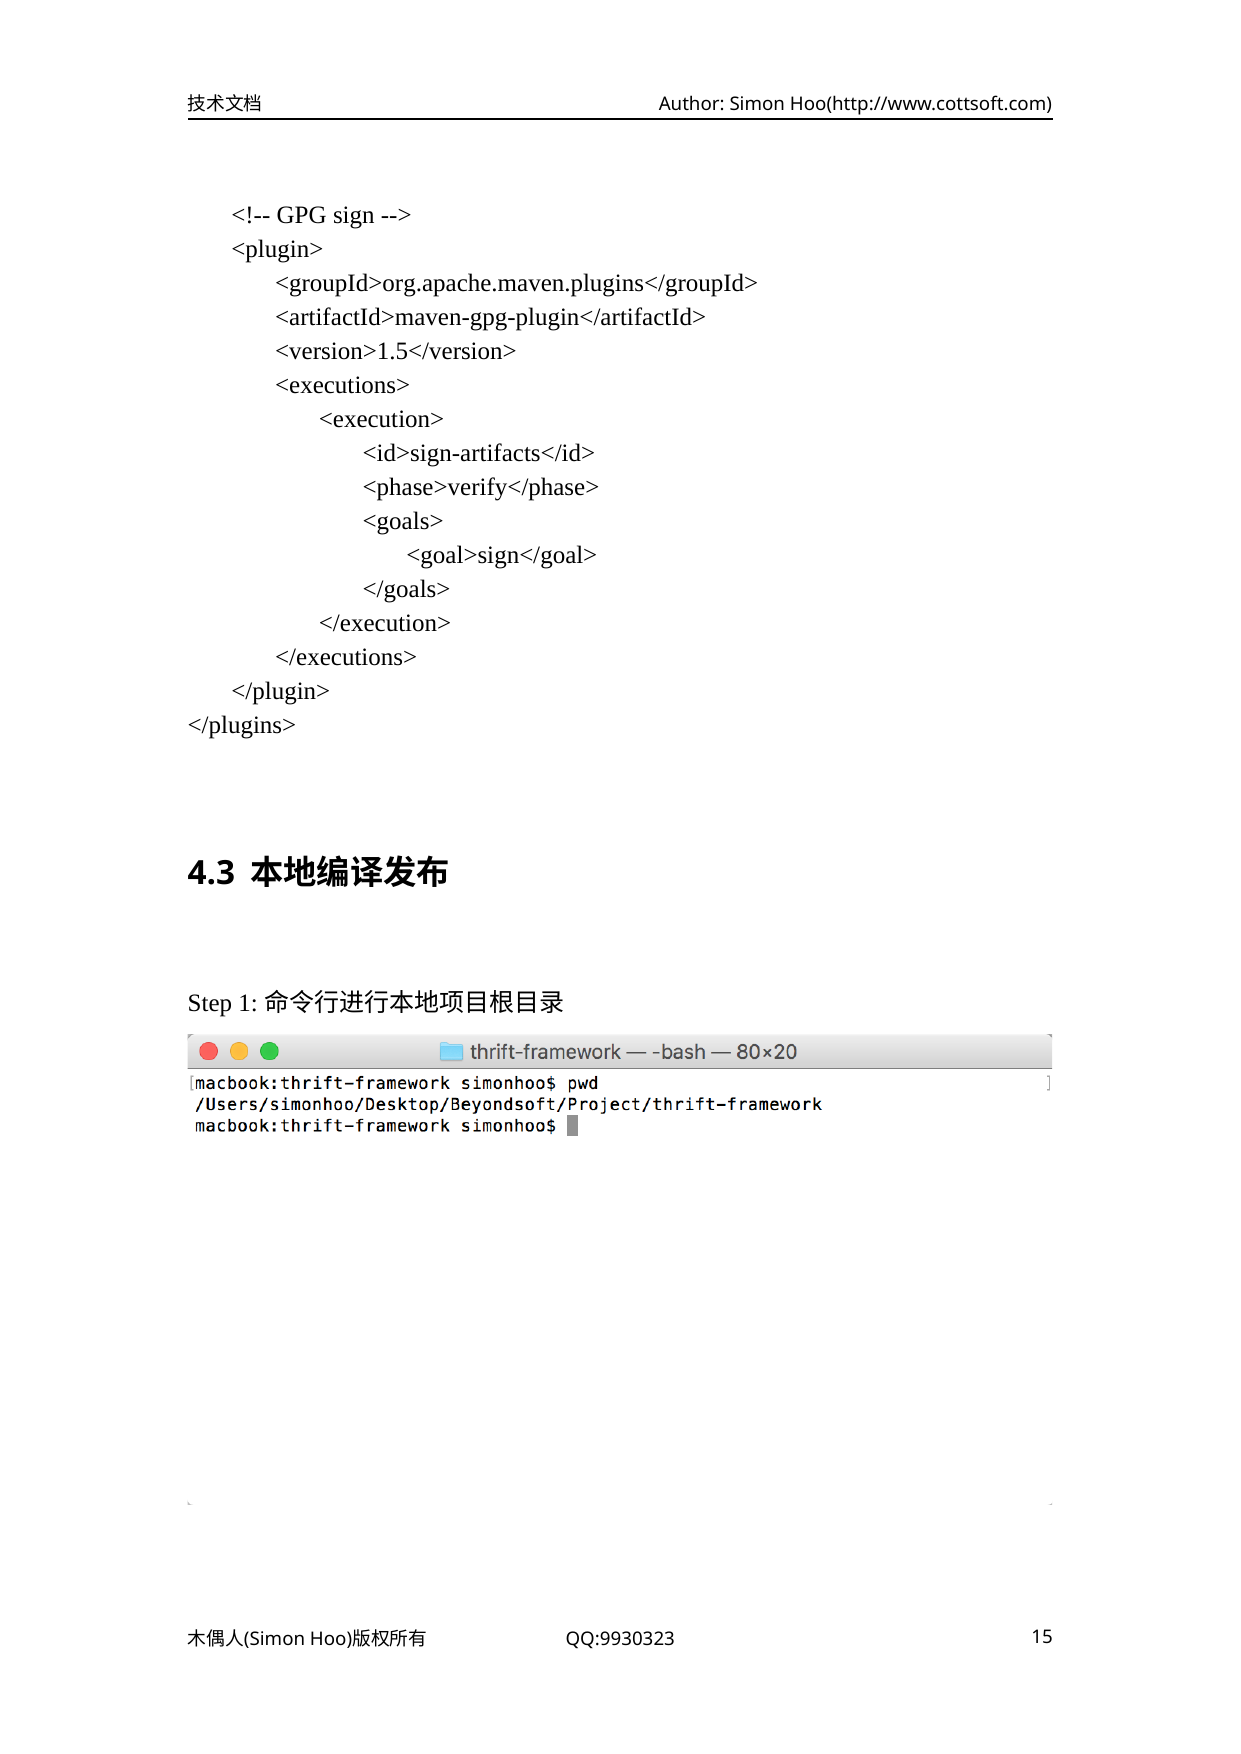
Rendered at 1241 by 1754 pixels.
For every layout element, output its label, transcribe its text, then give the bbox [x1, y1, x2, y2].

text </goals> [187, 571, 1053, 605]
text <artifactId>maven-gpg-plugin</artifactId> [187, 300, 1053, 334]
text <phase>verify</phase> [187, 469, 1053, 503]
text <id>sign-artifacts</id> [187, 436, 1053, 469]
text </executions> [187, 639, 1053, 673]
text </execution> [187, 605, 1053, 639]
subtitle 本地编译发布 [187, 836, 1053, 904]
text <executions> [187, 368, 1053, 402]
picture [187, 1034, 1053, 1505]
text <!-- GPG sign --> [187, 198, 1053, 232]
text <execution> [187, 402, 1053, 436]
text <plugin> [187, 232, 1053, 266]
text Step 1: 命令行进行本地项目根目录 [187, 966, 1053, 1034]
text <goals> [187, 503, 1053, 537]
text <groupId>org.apache.maven.plugins</groupId> [187, 266, 1053, 300]
text <goal>sign</goal> [187, 537, 1053, 571]
text </plugins> [187, 707, 1053, 741]
text </plugin> [187, 673, 1053, 707]
text <version>1.5</version> [187, 334, 1053, 368]
